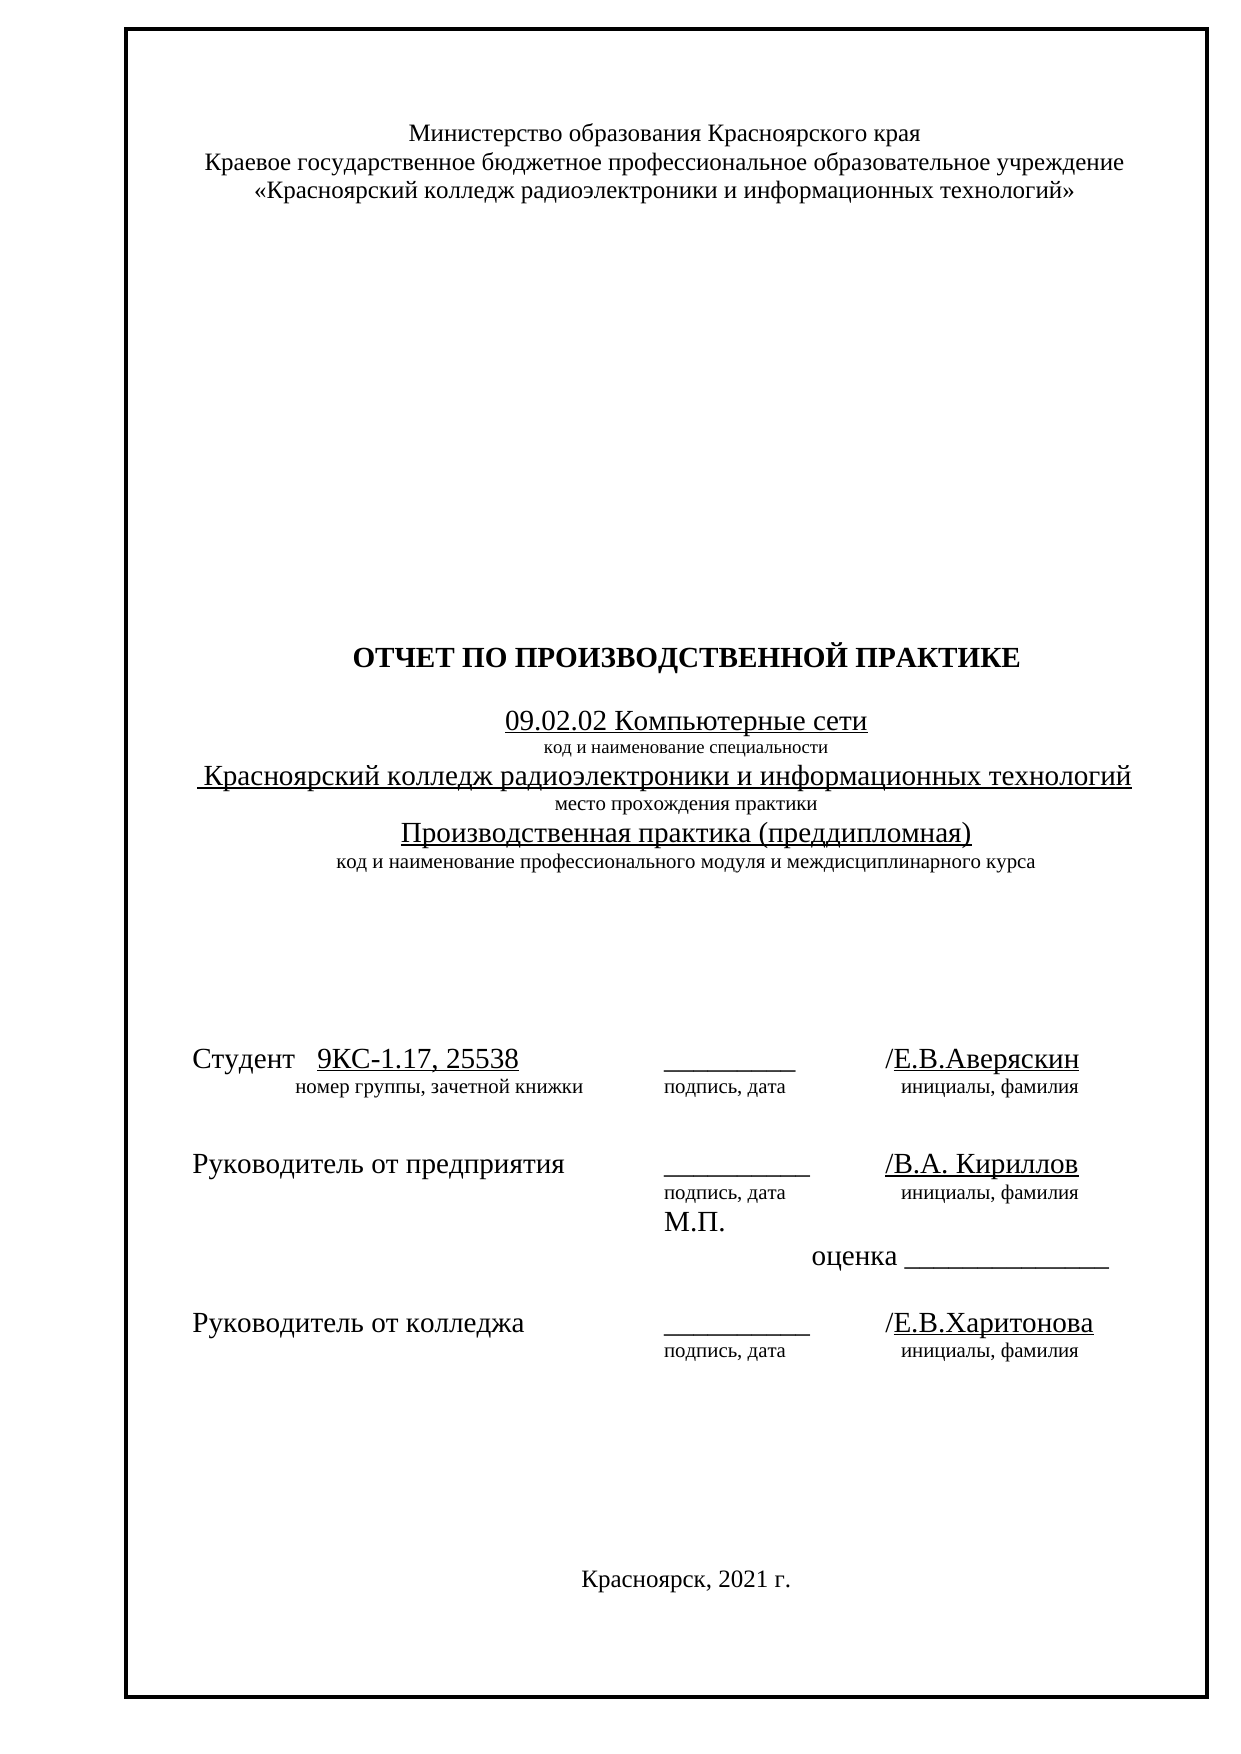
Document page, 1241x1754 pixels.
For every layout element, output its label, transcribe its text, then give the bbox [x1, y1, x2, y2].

text место прохождения практики [192, 791, 1180, 815]
text ОТЧЕТ ПО ПРОИЗВОДСТВЕННОЙ ПРАКТИКЕ [148, 640, 1181, 674]
text Руководитель от предприятия __________ /В.А. Кириллов [192, 1146, 1180, 1180]
text 09.02.02 Компьютерные сети [192, 703, 1180, 736]
text подпись, дата инициалы, фамилия [634, 1338, 1180, 1362]
text код и наименование специальности [192, 736, 1180, 758]
text «Красноярский колледж радиоэлектроники и информационных технологий» [148, 176, 1181, 204]
text оценка ______________ [634, 1238, 1180, 1271]
text Производственная практика (преддипломная) [192, 815, 1180, 849]
text Краевое государственное бюджетное профессиональное образовательное учреждение [148, 147, 1181, 176]
text Красноярский колледж радиоэлектроники и информационных технологий [148, 758, 1181, 791]
text код и наименование профессионального модуля и междисциплинарного курса [192, 849, 1180, 873]
text М.П. [634, 1204, 1180, 1238]
text номер группы, зачетной книжки подпись, дата инициалы, фамилия [207, 1074, 1180, 1098]
text Студент 9КС-1.17, 25538 _________ /Е.В.Аверяскин [192, 1041, 1180, 1074]
text Министерство образования Красноярского края [148, 118, 1181, 147]
text подпись, дата инициалы, фамилия [634, 1180, 1180, 1204]
text Руководитель от колледжа __________ /Е.В.Харитонова [192, 1305, 1180, 1338]
text Красноярск, 2021 г. [192, 1564, 1180, 1592]
